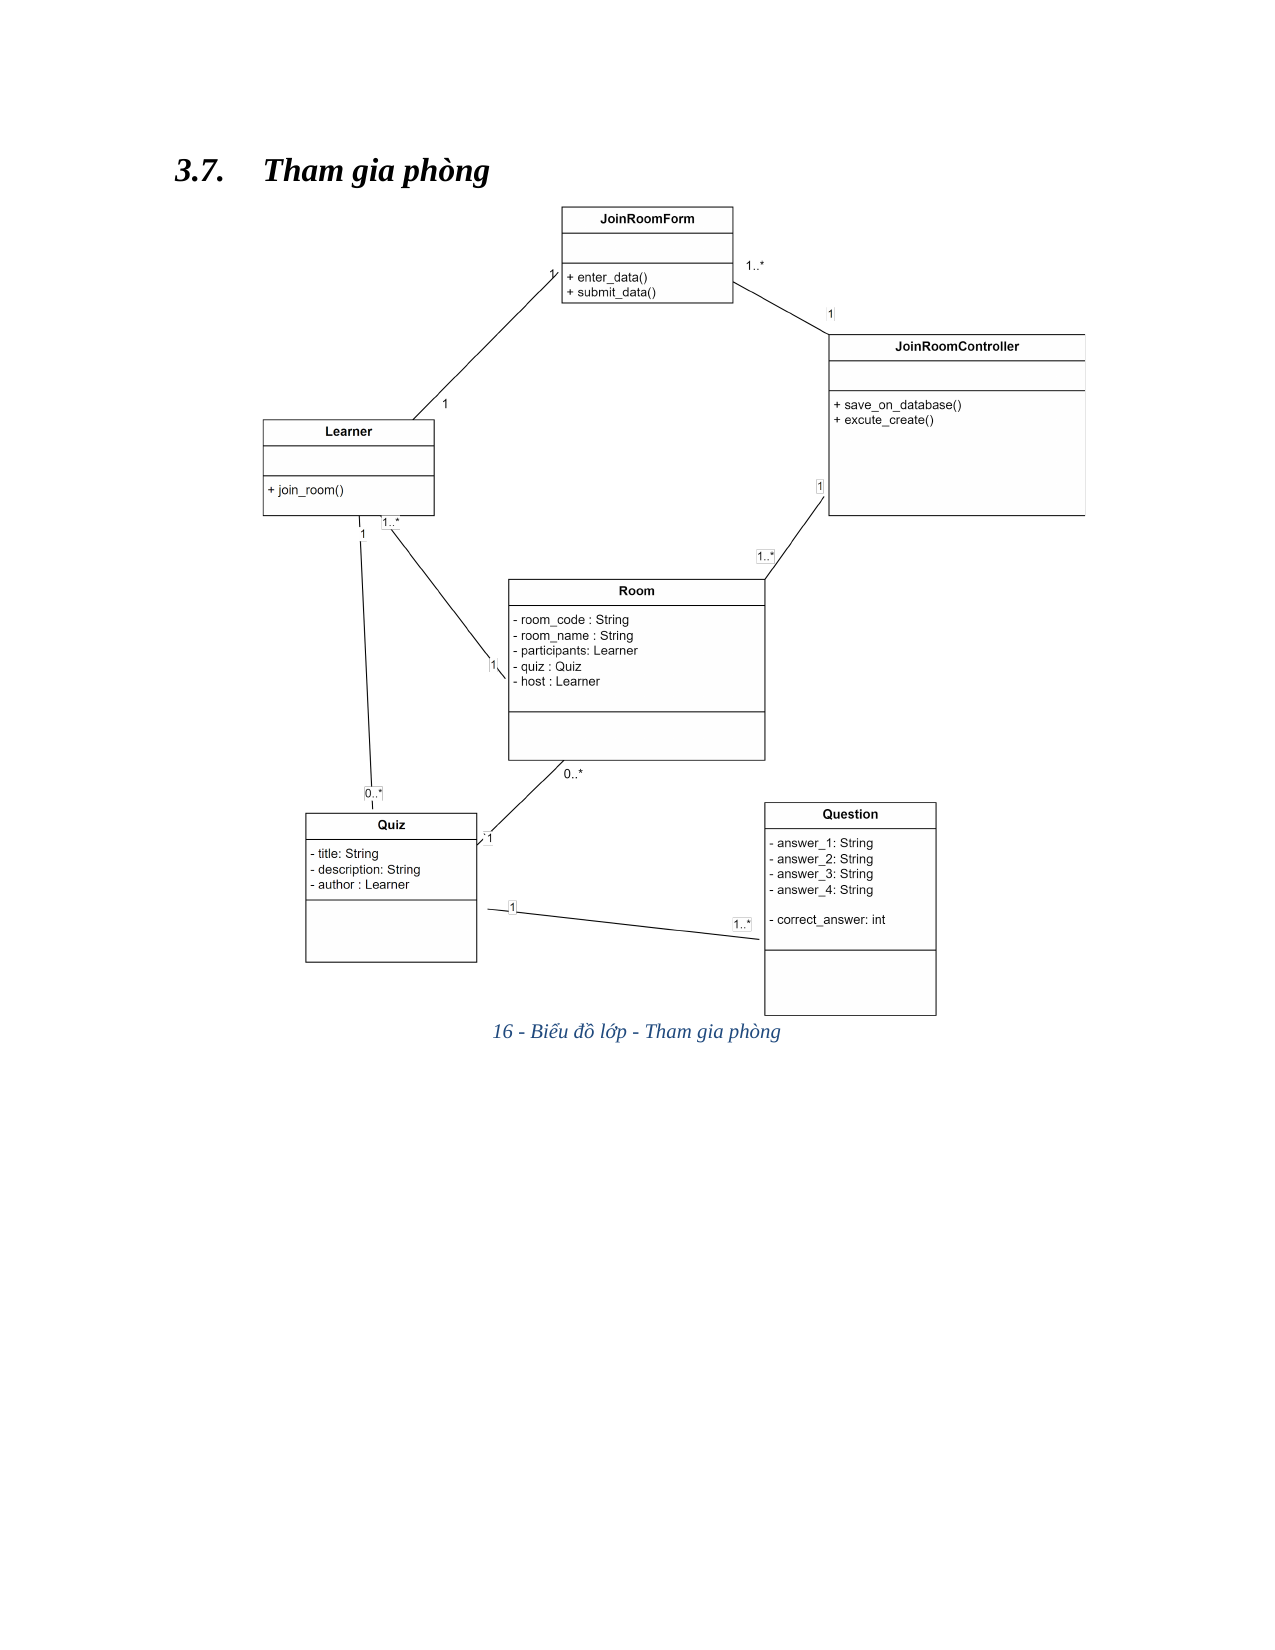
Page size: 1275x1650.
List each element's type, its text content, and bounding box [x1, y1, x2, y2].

subtitle Tham gia phòng [225, 150, 1125, 188]
text 16 - Biểu đồ lớp - Tham gia phòng [150, 1019, 1125, 1043]
picture [262, 206, 1086, 1016]
